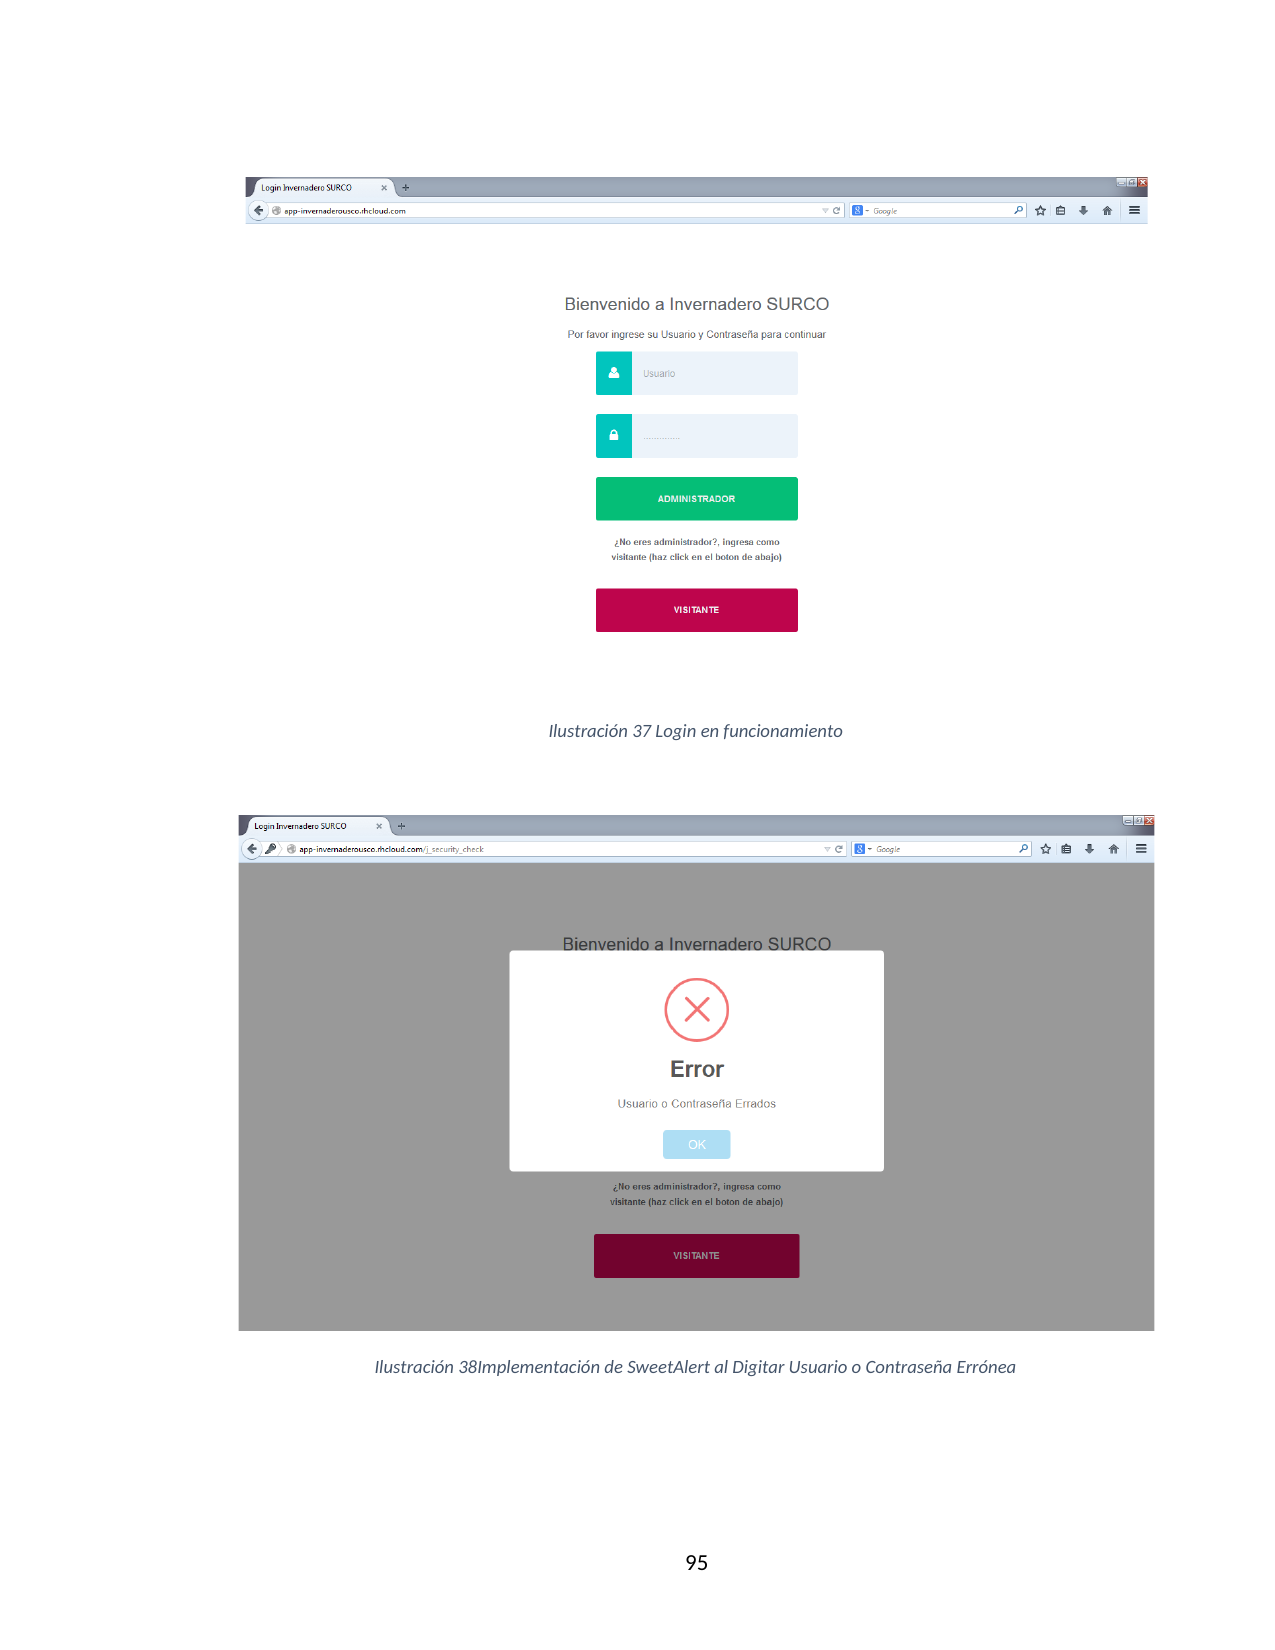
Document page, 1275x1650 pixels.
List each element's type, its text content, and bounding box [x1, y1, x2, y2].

picture [245, 177, 1148, 684]
text Ilustración Login en funcionamiento [236, 719, 1157, 742]
text Ilustración Implementación de SweetAlert al Digitar Usuario o Contraseña Errónea [236, 1355, 1157, 1378]
picture [238, 815, 1155, 1331]
